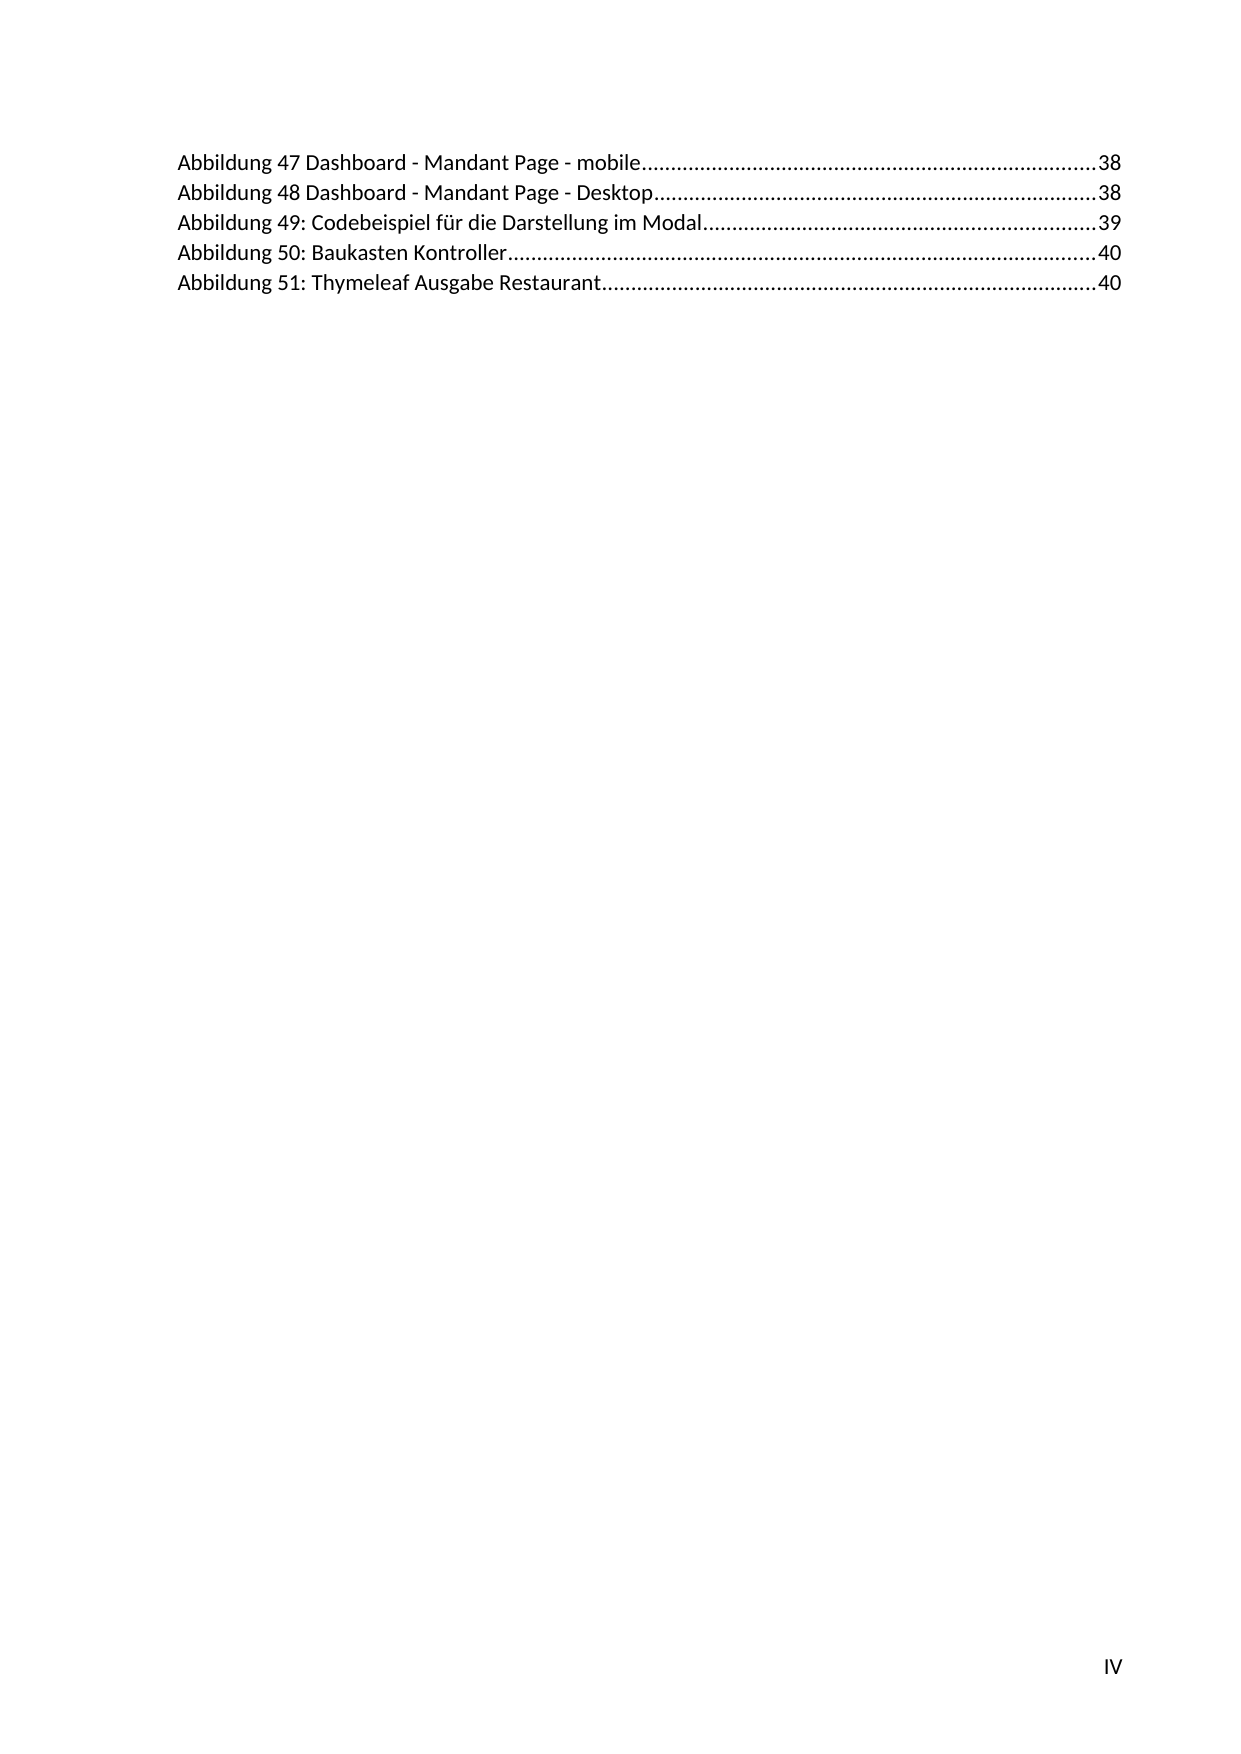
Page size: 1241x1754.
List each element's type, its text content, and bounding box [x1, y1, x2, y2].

text Abbildung 48 Dashboard - Mandant Page - Desktop 38 [177, 178, 1122, 206]
text Abbildung 47 Dashboard - Mandant Page - mobile 38 [177, 148, 1122, 176]
text Abbildung 49: Codebeispiel für die Darstellung im Modal 39 [177, 208, 1122, 236]
text Abbildung 50: Baukasten Kontroller 40 [177, 238, 1122, 266]
text Abbildung 51: Thymeleaf Ausgabe Restaurant 40 [177, 268, 1122, 297]
